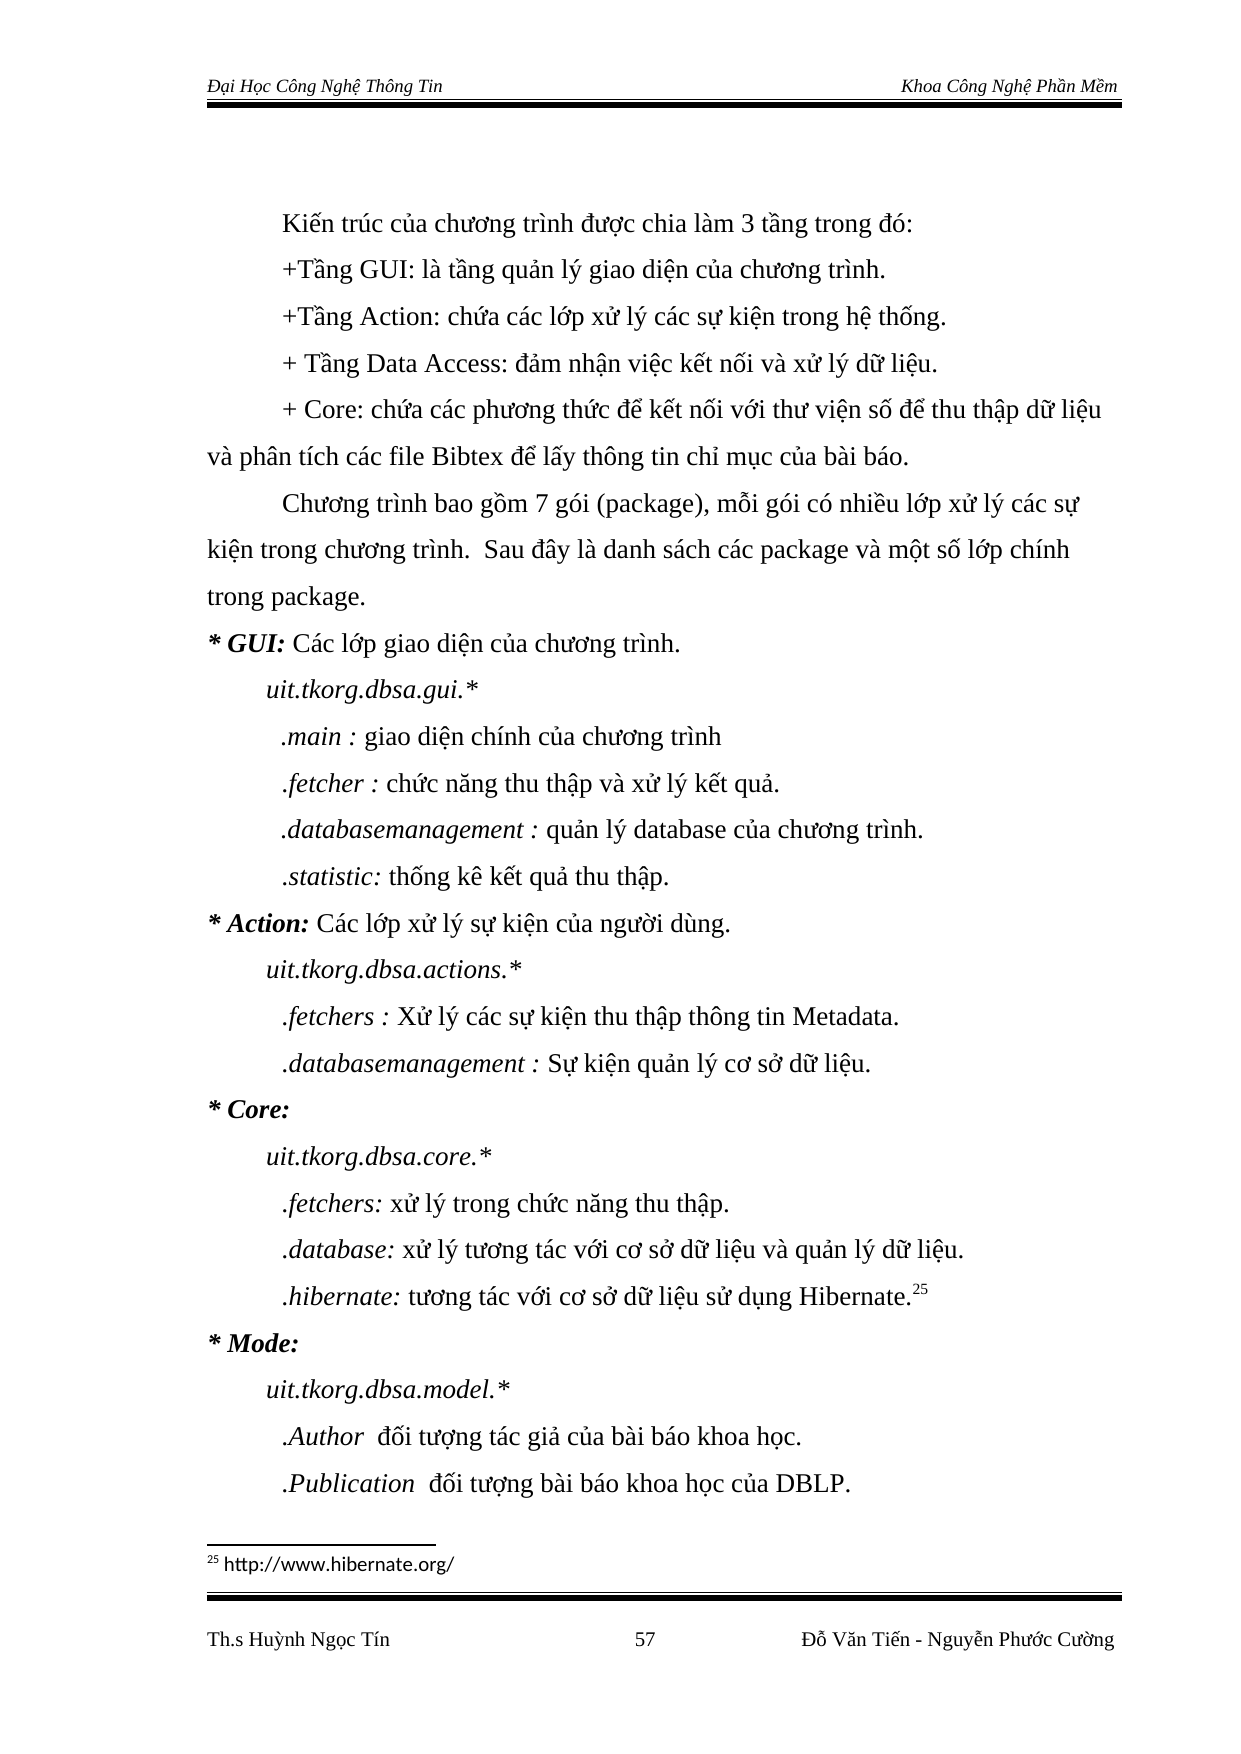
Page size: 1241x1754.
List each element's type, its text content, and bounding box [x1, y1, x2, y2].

text .main : giao diện chính của chương trình [207, 720, 1122, 751]
text +Tầng GUI: là tầng quản lý giao diện của chương trình. [207, 253, 1122, 284]
text +Tầng Action: chứa các lớp xử lý các sự kiện trong hệ thống. [207, 300, 1122, 331]
text .Publication đối tượng bài báo khoa học của DBLP. [207, 1467, 1122, 1498]
text Chương trình bao gồm 7 gói (package), mỗi gói có nhiều lớp xử lý các sự kiện trong chương trình. Sau đây là danh sách các package và một số lớp chính trong package. [207, 487, 1122, 611]
text + Core: chứa các phương thức để kết nối với thư viện số để thu thập dữ liệu và phân tích các file Bibtex để lấy thông tin chỉ mục của bài báo. [207, 393, 1122, 471]
text .database: xử lý tương tác với cơ sở dữ liệu và quản lý dữ liệu. [281, 1233, 1122, 1264]
text uit.tkorg.dbsa.gui.* [207, 673, 1122, 704]
text .Author đối tượng tác giả của bài báo khoa học. [207, 1420, 1122, 1451]
text .fetchers: xử lý trong chức năng thu thập. [281, 1187, 1122, 1218]
text .databasemanagement : quản lý database của chương trình. [207, 813, 1122, 844]
text .databasemanagement : Sự kiện quản lý cơ sở dữ liệu. [207, 1047, 1122, 1078]
text .statistic: thống kê kết quả thu thập. [207, 860, 1122, 891]
text * Mode: [207, 1327, 1122, 1358]
text uit.tkorg.dbsa.actions.* [207, 953, 1122, 984]
text + Tầng Data Access: đảm nhận việc kết nối và xử lý dữ liệu. [207, 347, 1122, 378]
text uit.tkorg.dbsa.model.* [207, 1373, 1122, 1404]
text .fetchers : Xử lý các sự kiện thu thập thông tin Metadata. [207, 1000, 1122, 1031]
text .hibernate: tương tác với cơ sở dữ liệu sử dụng Hibernate. [281, 1280, 1122, 1311]
text .fetcher : chức năng thu thập và xử lý kết quả. [207, 767, 1122, 798]
text * Core: [207, 1093, 1122, 1124]
text * Action: Các lớp xử lý sự kiện của người dùng. [207, 907, 1122, 938]
text Kiến trúc của chương trình được chia làm 3 tầng trong đó: [207, 207, 1122, 238]
text uit.tkorg.dbsa.core.* [207, 1140, 1122, 1171]
text * GUI: Các lớp giao diện của chương trình. [207, 627, 1122, 658]
